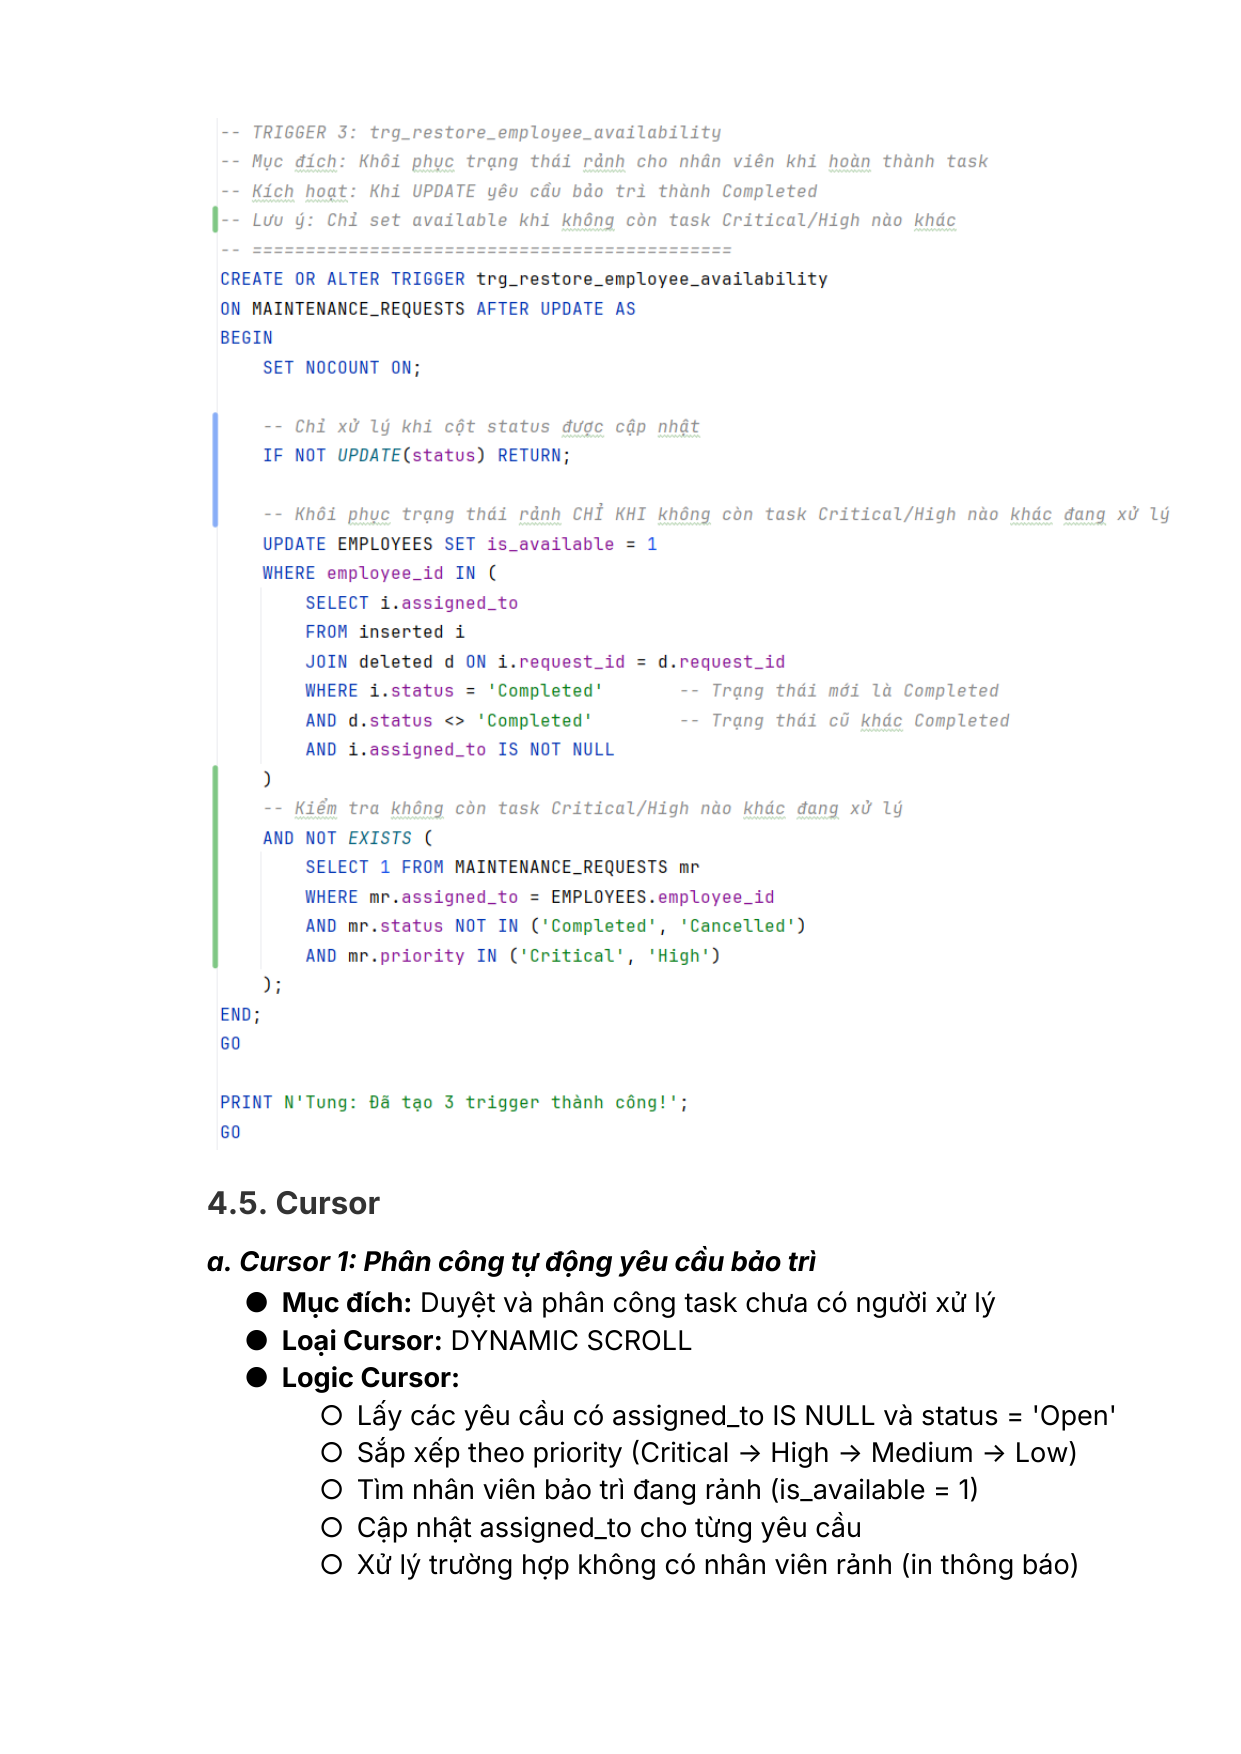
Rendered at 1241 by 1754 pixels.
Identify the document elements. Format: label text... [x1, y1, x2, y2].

list Cập nhật assigned_to cho từng yêu cầu [319, 1511, 1137, 1544]
list Mục đích: Duyệt và phân công task chưa có người xử lý [244, 1286, 1137, 1319]
subtitle 4.5. Cursor [207, 1184, 1137, 1222]
subtitle a. Cursor 1: Phân công tự động yêu cầu bảo trì [207, 1245, 1137, 1278]
list Sắp xếp theo priority (Critical → High → Medium → Low) [319, 1436, 1137, 1469]
list Tìm nhân viên bảo trì đang rảnh (is_available = 1) [319, 1473, 1137, 1506]
list Lấy các yêu cầu có assigned_to IS NULL và status = 'Open' [319, 1399, 1137, 1431]
list Logic Cursor: [244, 1361, 1137, 1394]
list Loại Cursor: DYNAMIC SCROLL [244, 1324, 1137, 1357]
list Xử lý trường hợp không có nhân viên rảnh (in thông báo) [319, 1548, 1137, 1581]
picture [206, 118, 1182, 1150]
